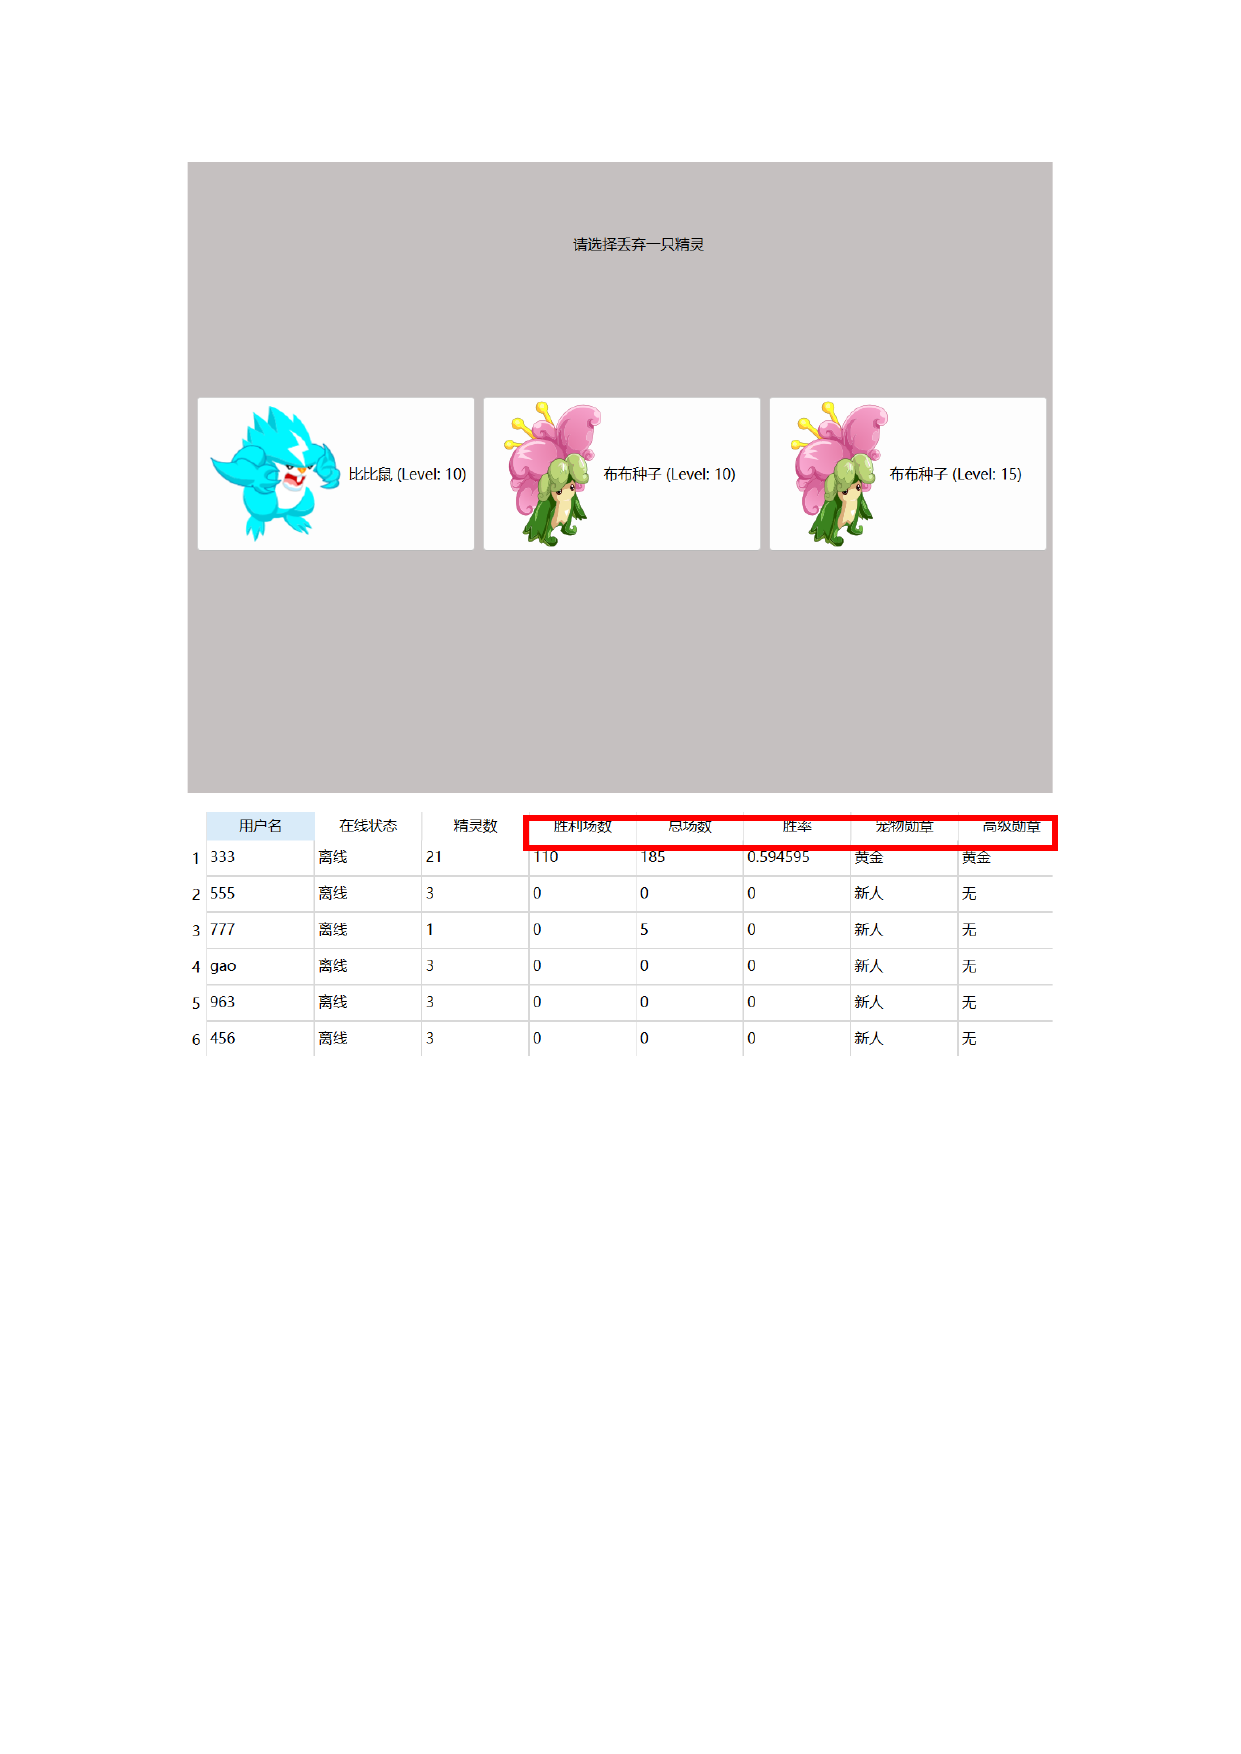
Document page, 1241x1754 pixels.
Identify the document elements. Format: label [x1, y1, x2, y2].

picture [529, 821, 1052, 845]
picture [187, 162, 1053, 793]
picture [187, 812, 1053, 1056]
